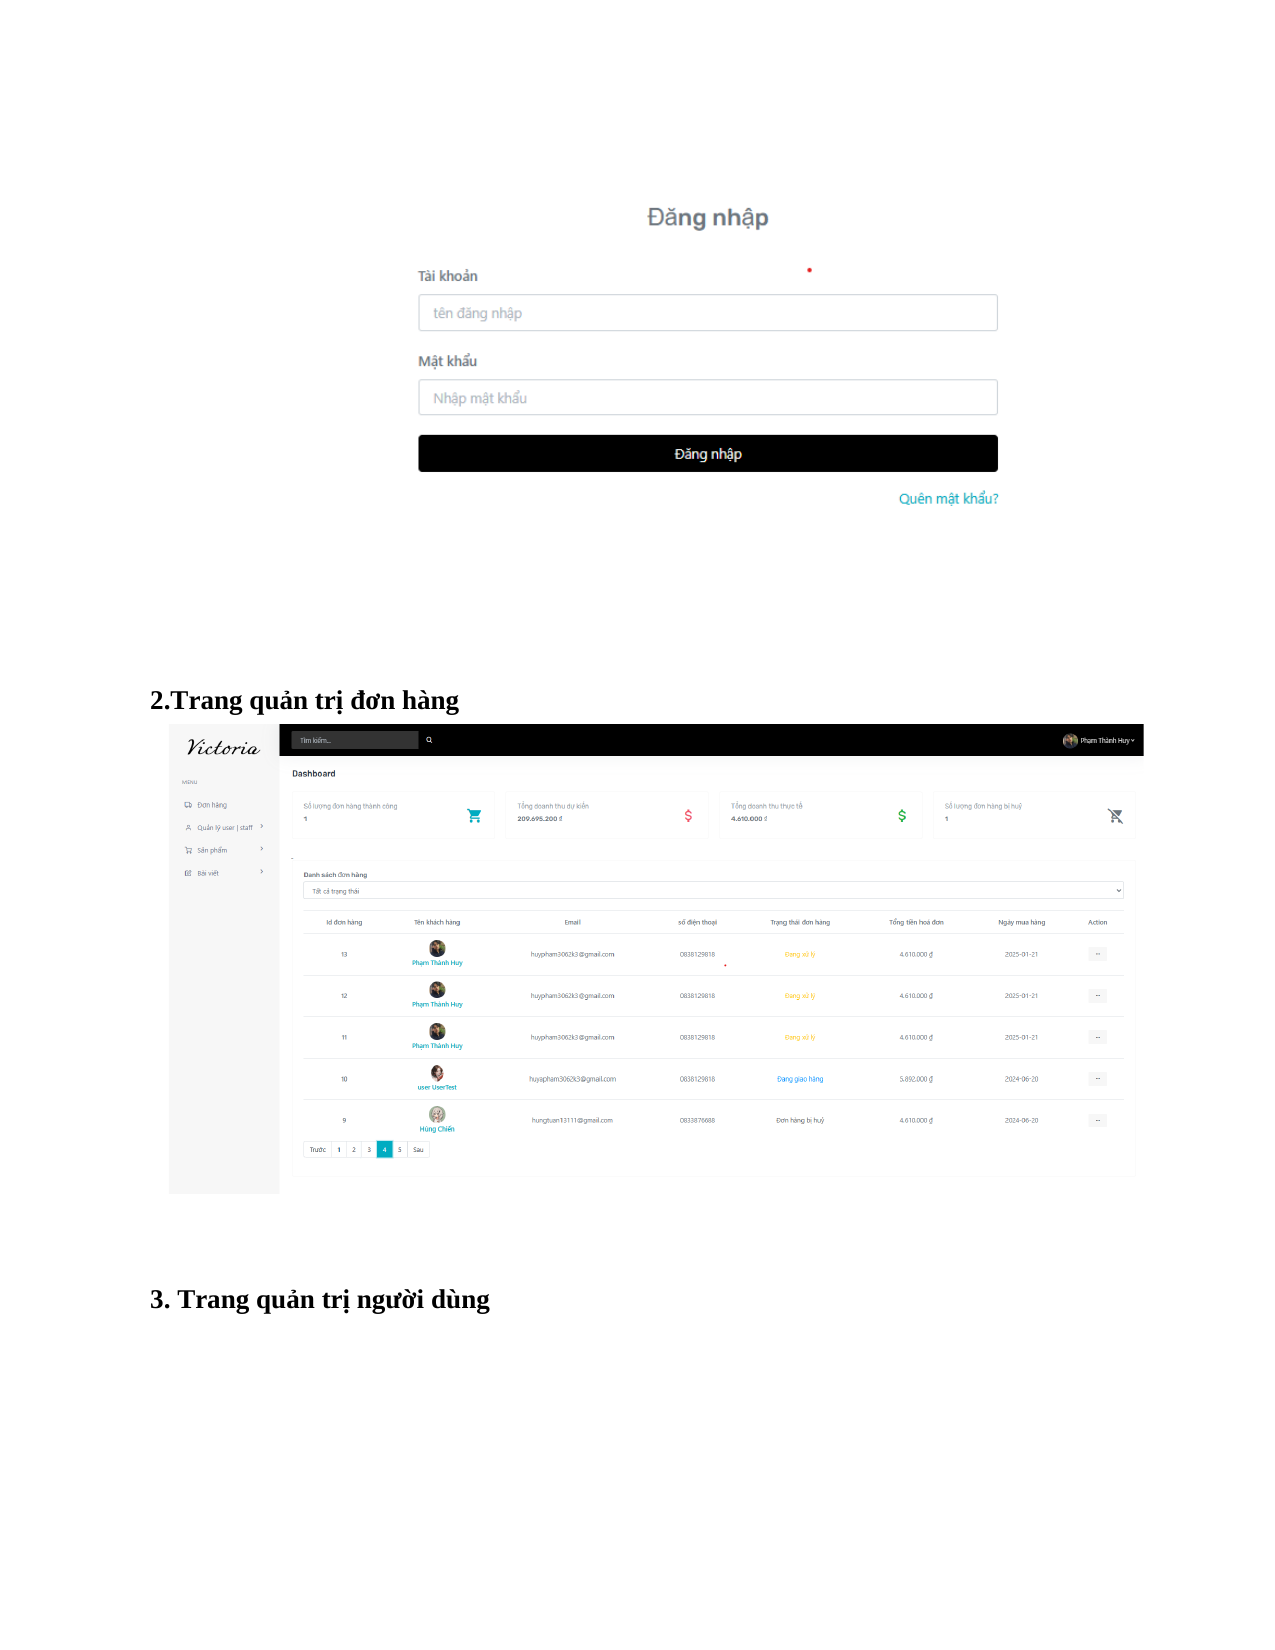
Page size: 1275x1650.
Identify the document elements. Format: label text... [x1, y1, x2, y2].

text 2.Trang quản trị đơn hàng [150, 684, 1125, 715]
text 3. Trang quản trị người dùng [150, 1283, 1125, 1315]
